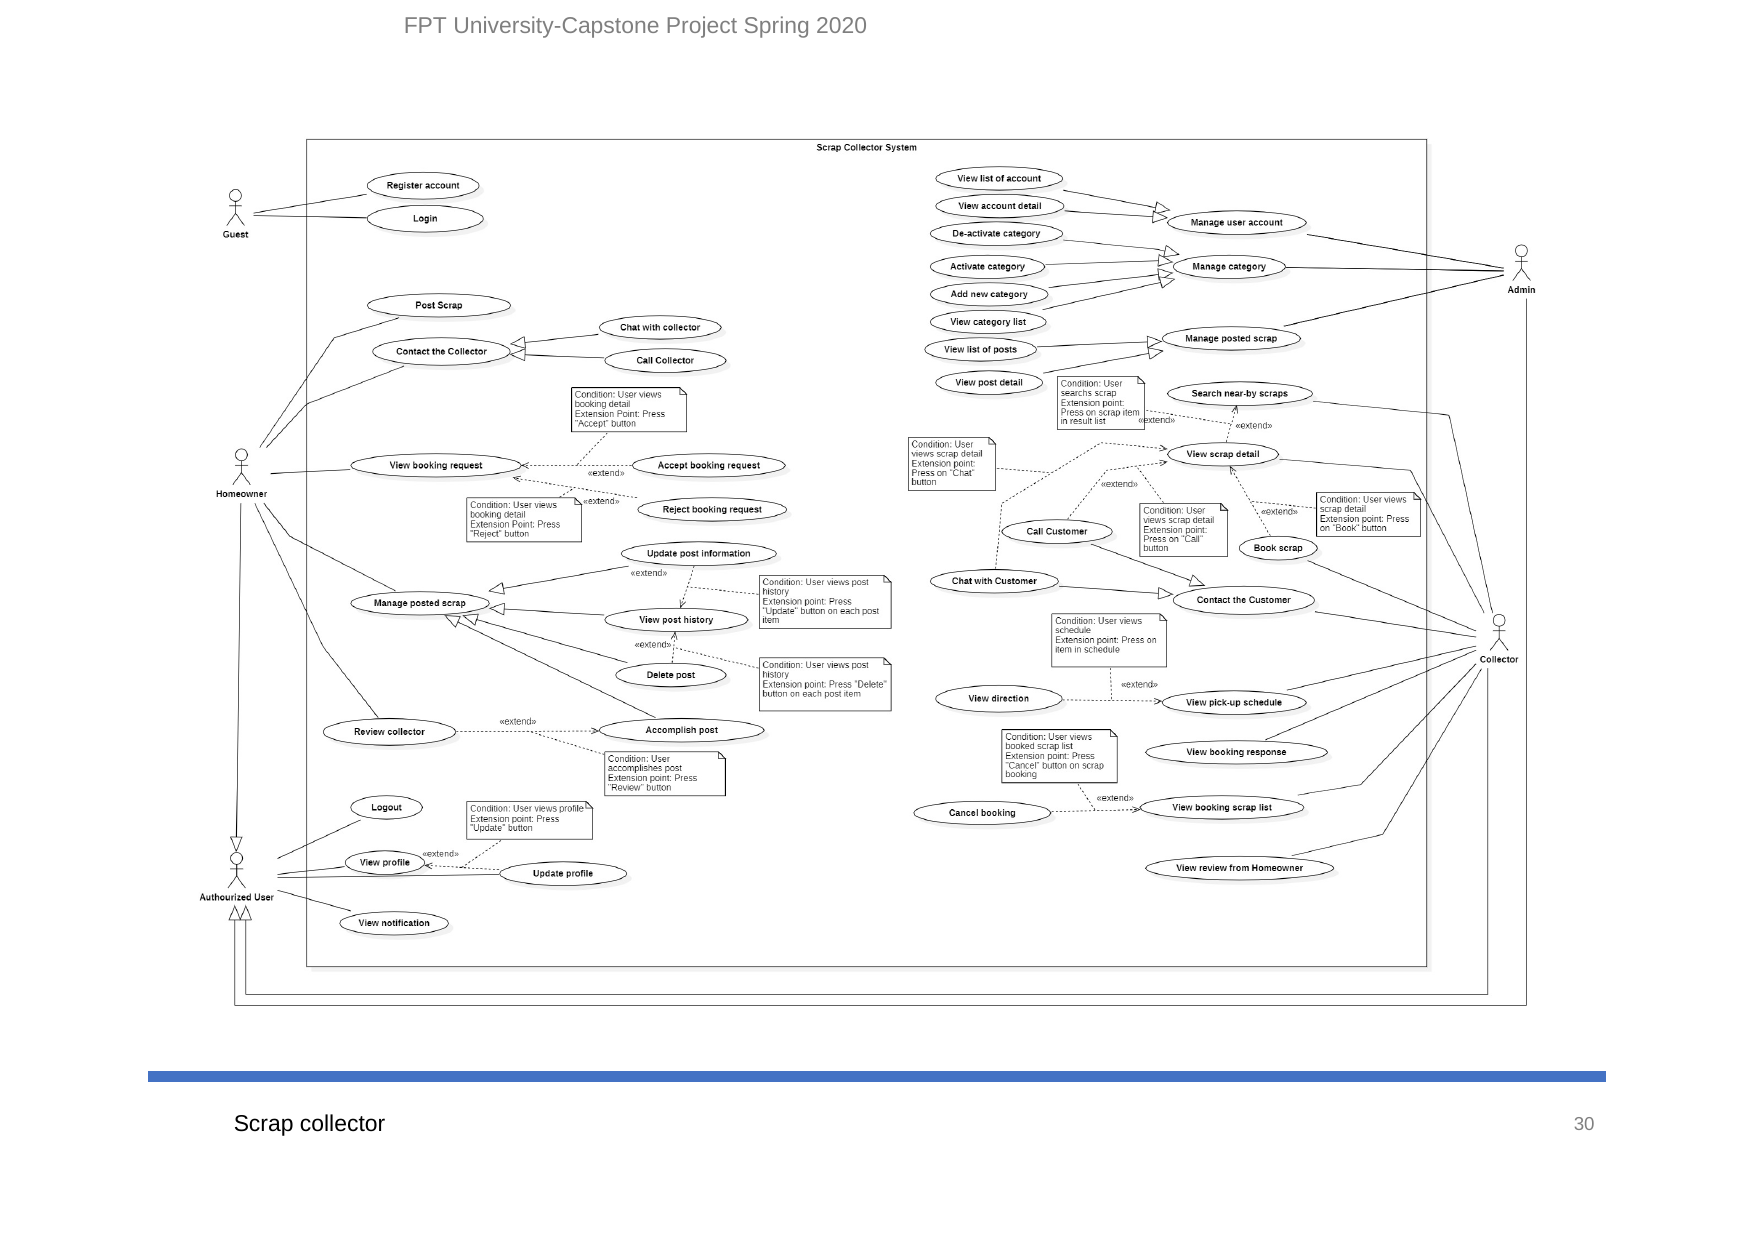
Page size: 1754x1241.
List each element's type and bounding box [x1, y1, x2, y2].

picture [189, 132, 1566, 1033]
